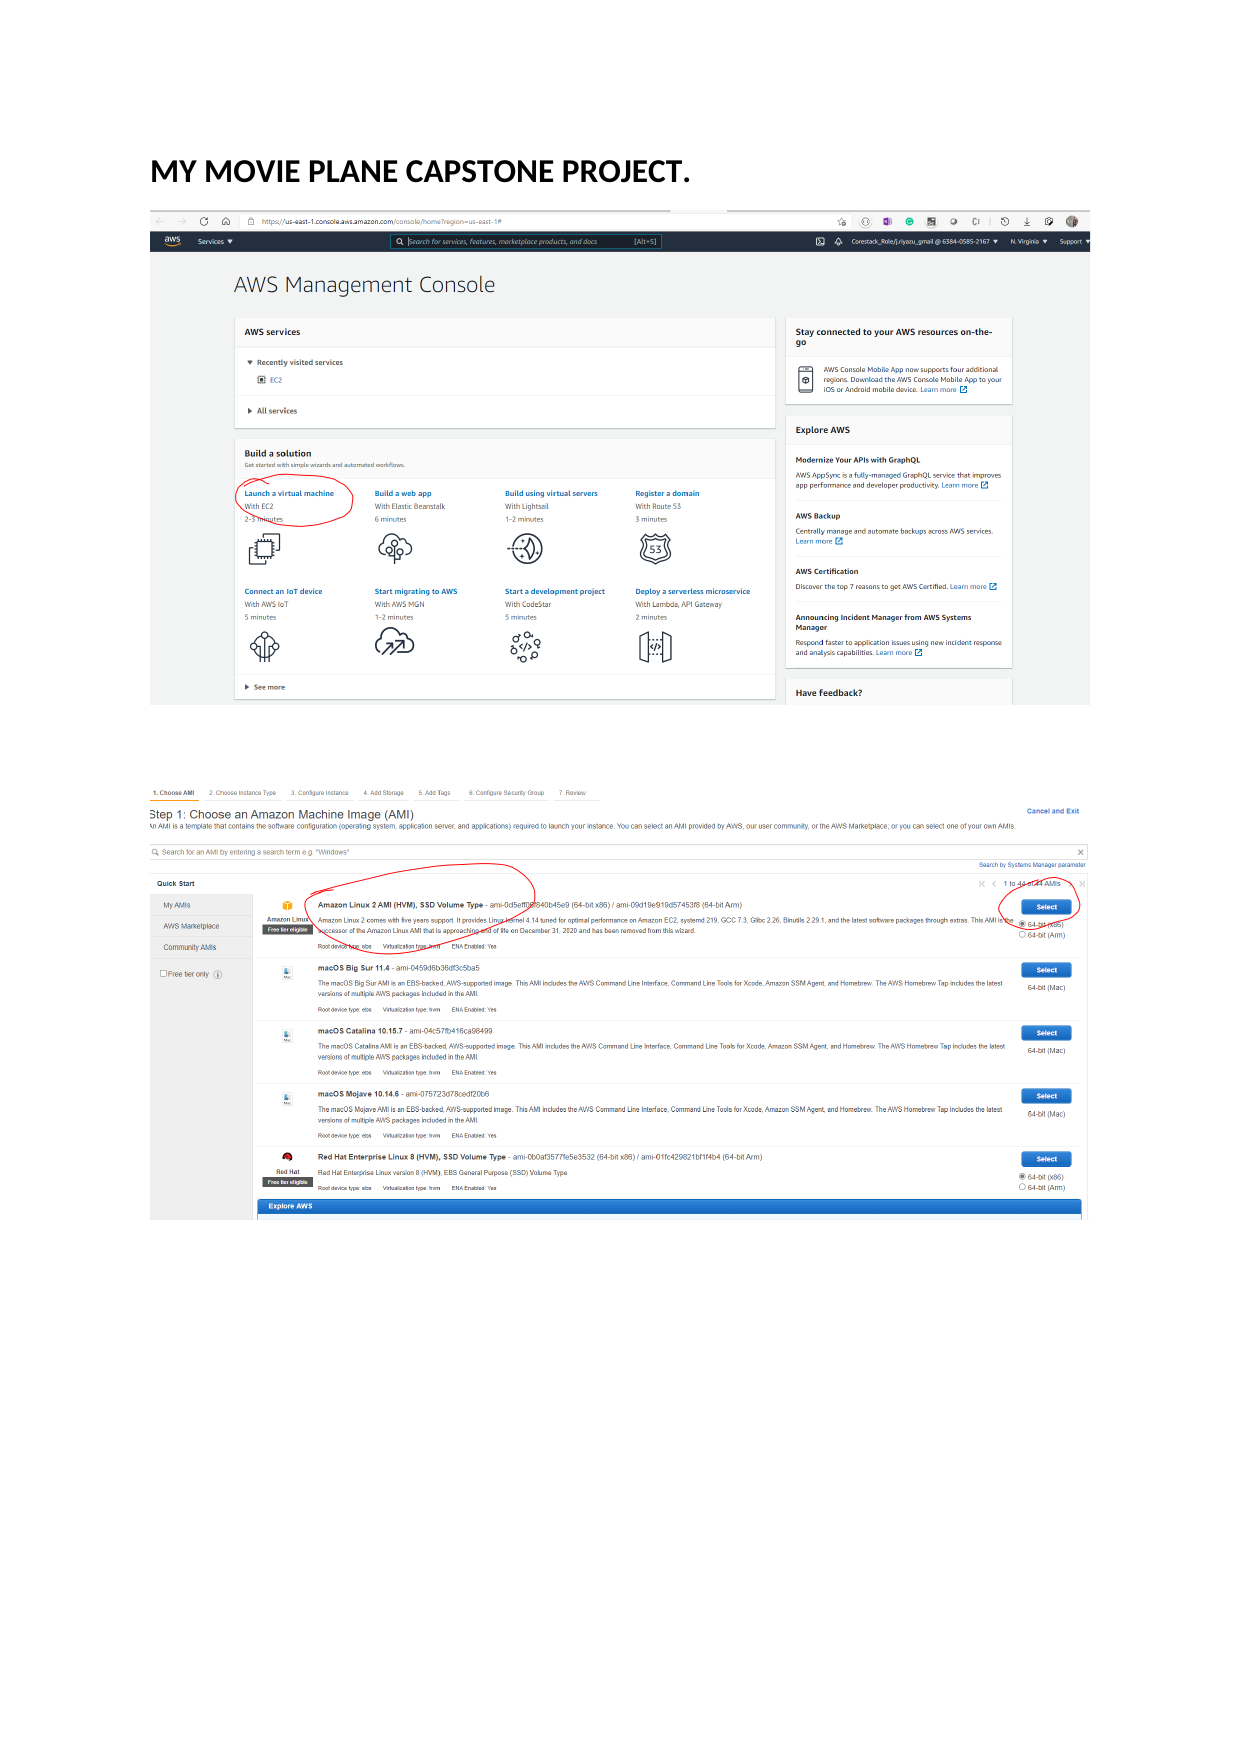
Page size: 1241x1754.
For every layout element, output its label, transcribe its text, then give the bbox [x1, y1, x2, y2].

picture [150, 783, 1091, 1221]
picture [150, 210, 1091, 705]
text MY MOVIE PLANE CAPSTONE PROJECT. [150, 150, 1090, 191]
